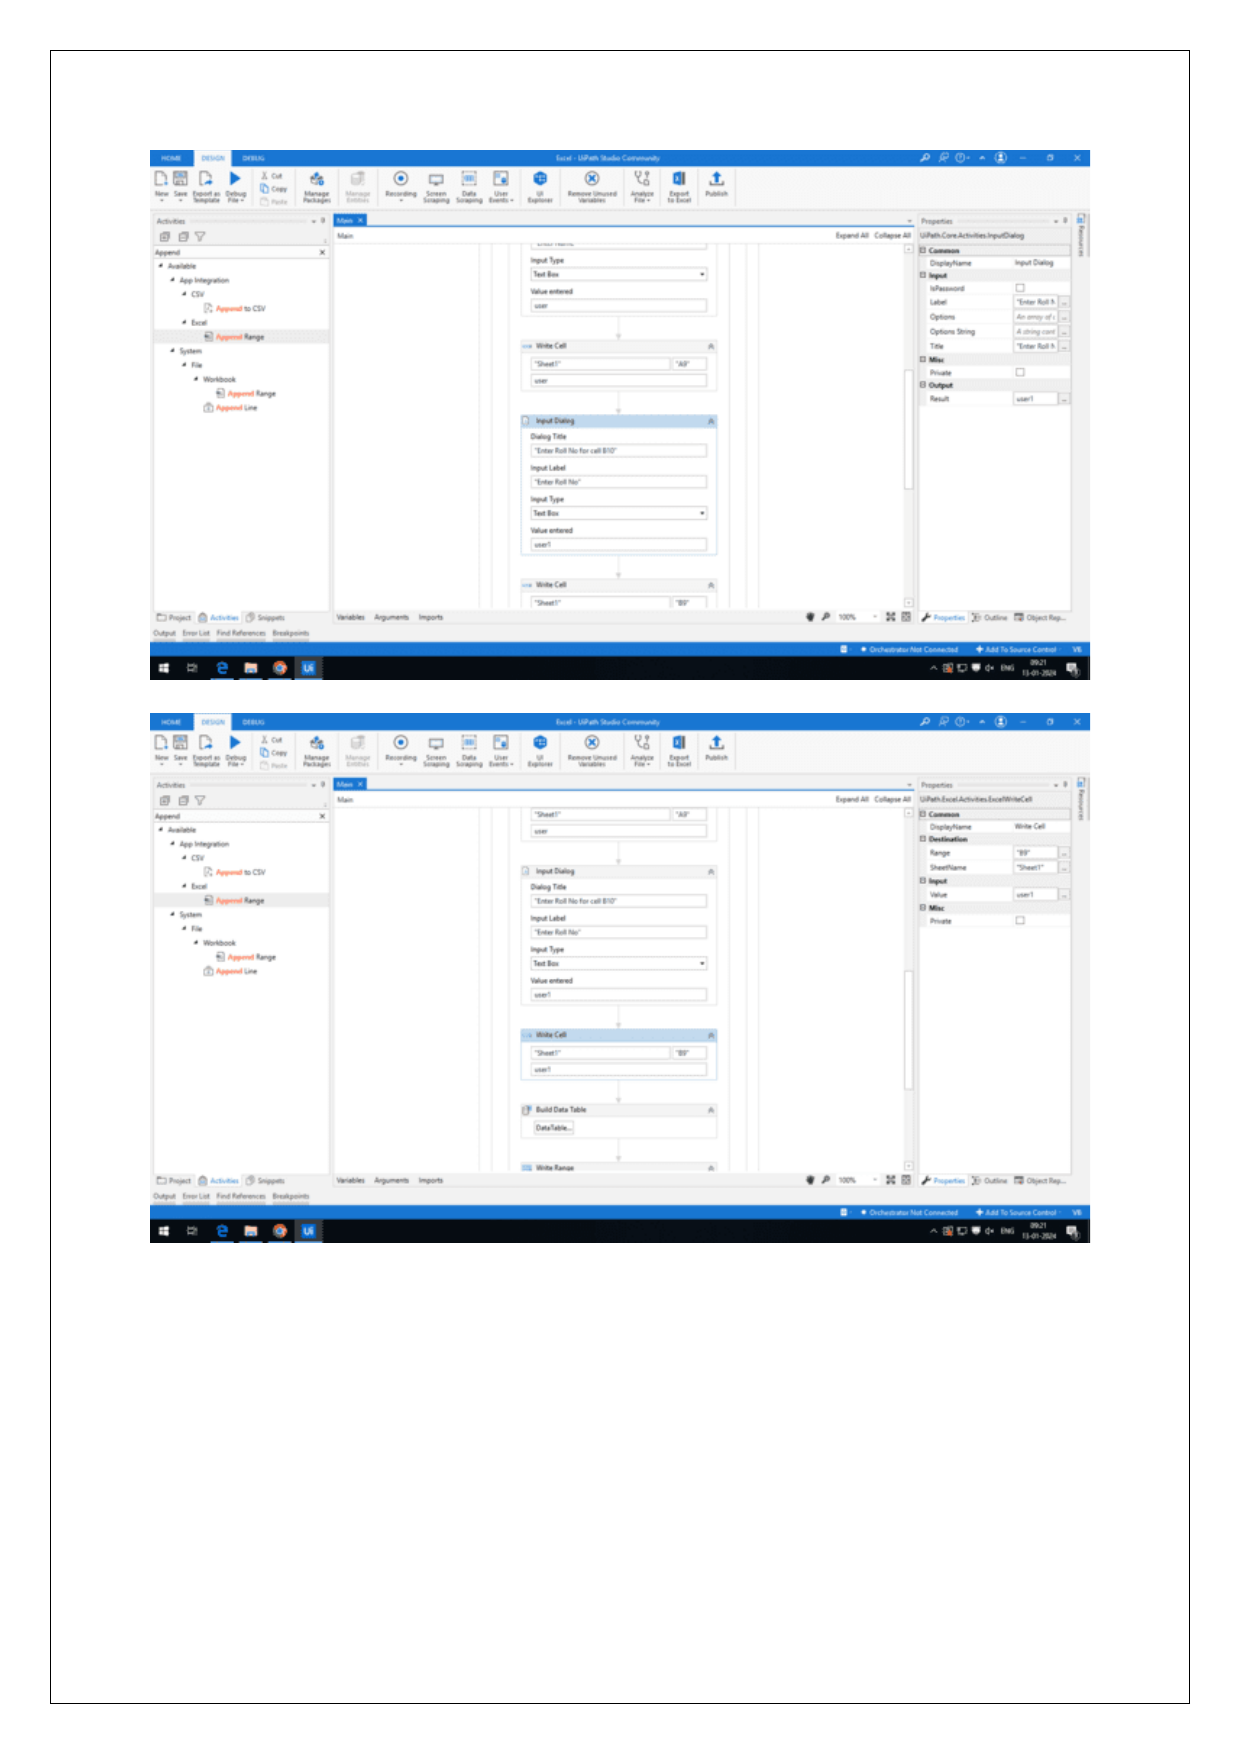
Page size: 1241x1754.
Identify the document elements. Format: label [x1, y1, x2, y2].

picture [150, 150, 1091, 680]
picture [150, 713, 1091, 1243]
